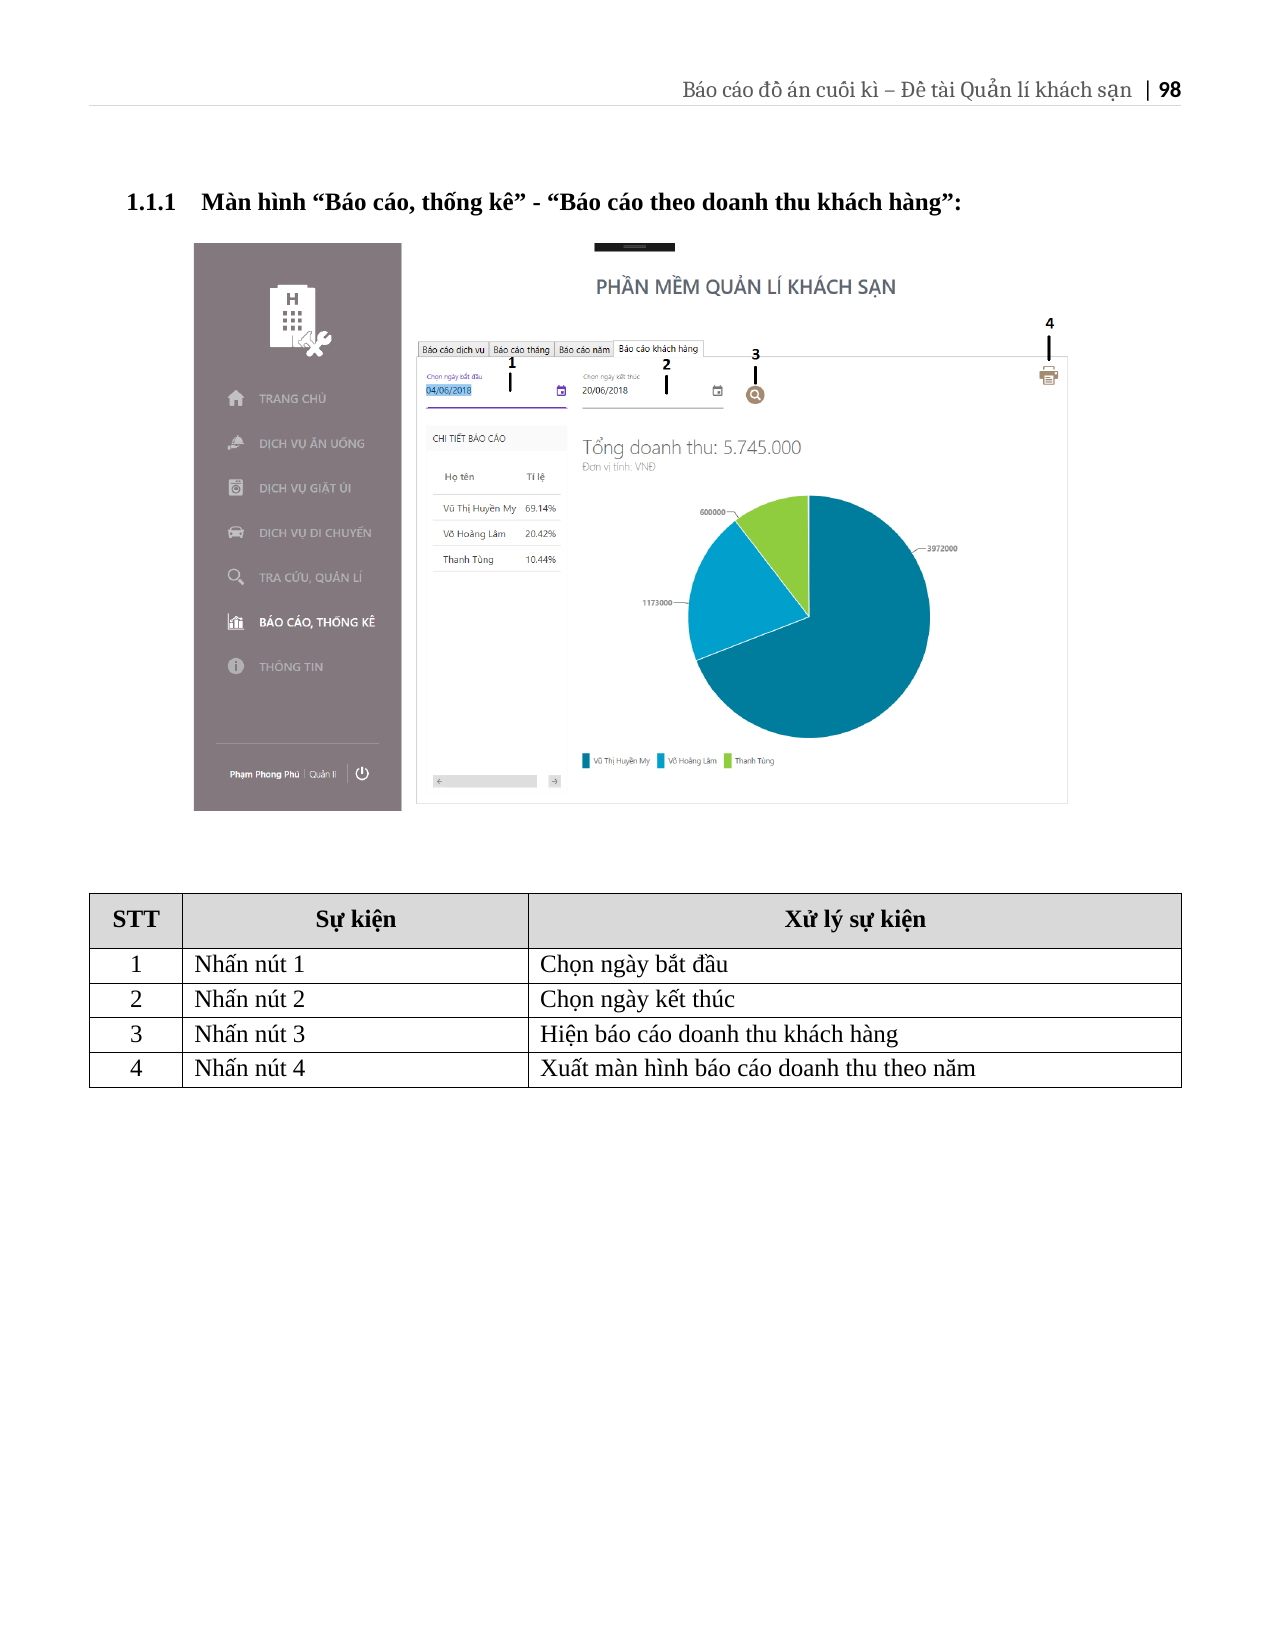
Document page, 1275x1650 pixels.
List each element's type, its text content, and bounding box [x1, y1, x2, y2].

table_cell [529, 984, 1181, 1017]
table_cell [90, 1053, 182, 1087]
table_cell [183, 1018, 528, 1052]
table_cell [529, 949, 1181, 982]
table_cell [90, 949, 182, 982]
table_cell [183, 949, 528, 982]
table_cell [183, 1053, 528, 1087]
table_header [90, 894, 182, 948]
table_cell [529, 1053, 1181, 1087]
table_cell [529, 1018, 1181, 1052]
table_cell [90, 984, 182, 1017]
list Màn hình “Báo cáo, thống kê” - “Báo cáo theo doanh thu khách hàng”: [126, 187, 1181, 216]
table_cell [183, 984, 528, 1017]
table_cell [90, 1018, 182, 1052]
picture [193, 243, 1075, 811]
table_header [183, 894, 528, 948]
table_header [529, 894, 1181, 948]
